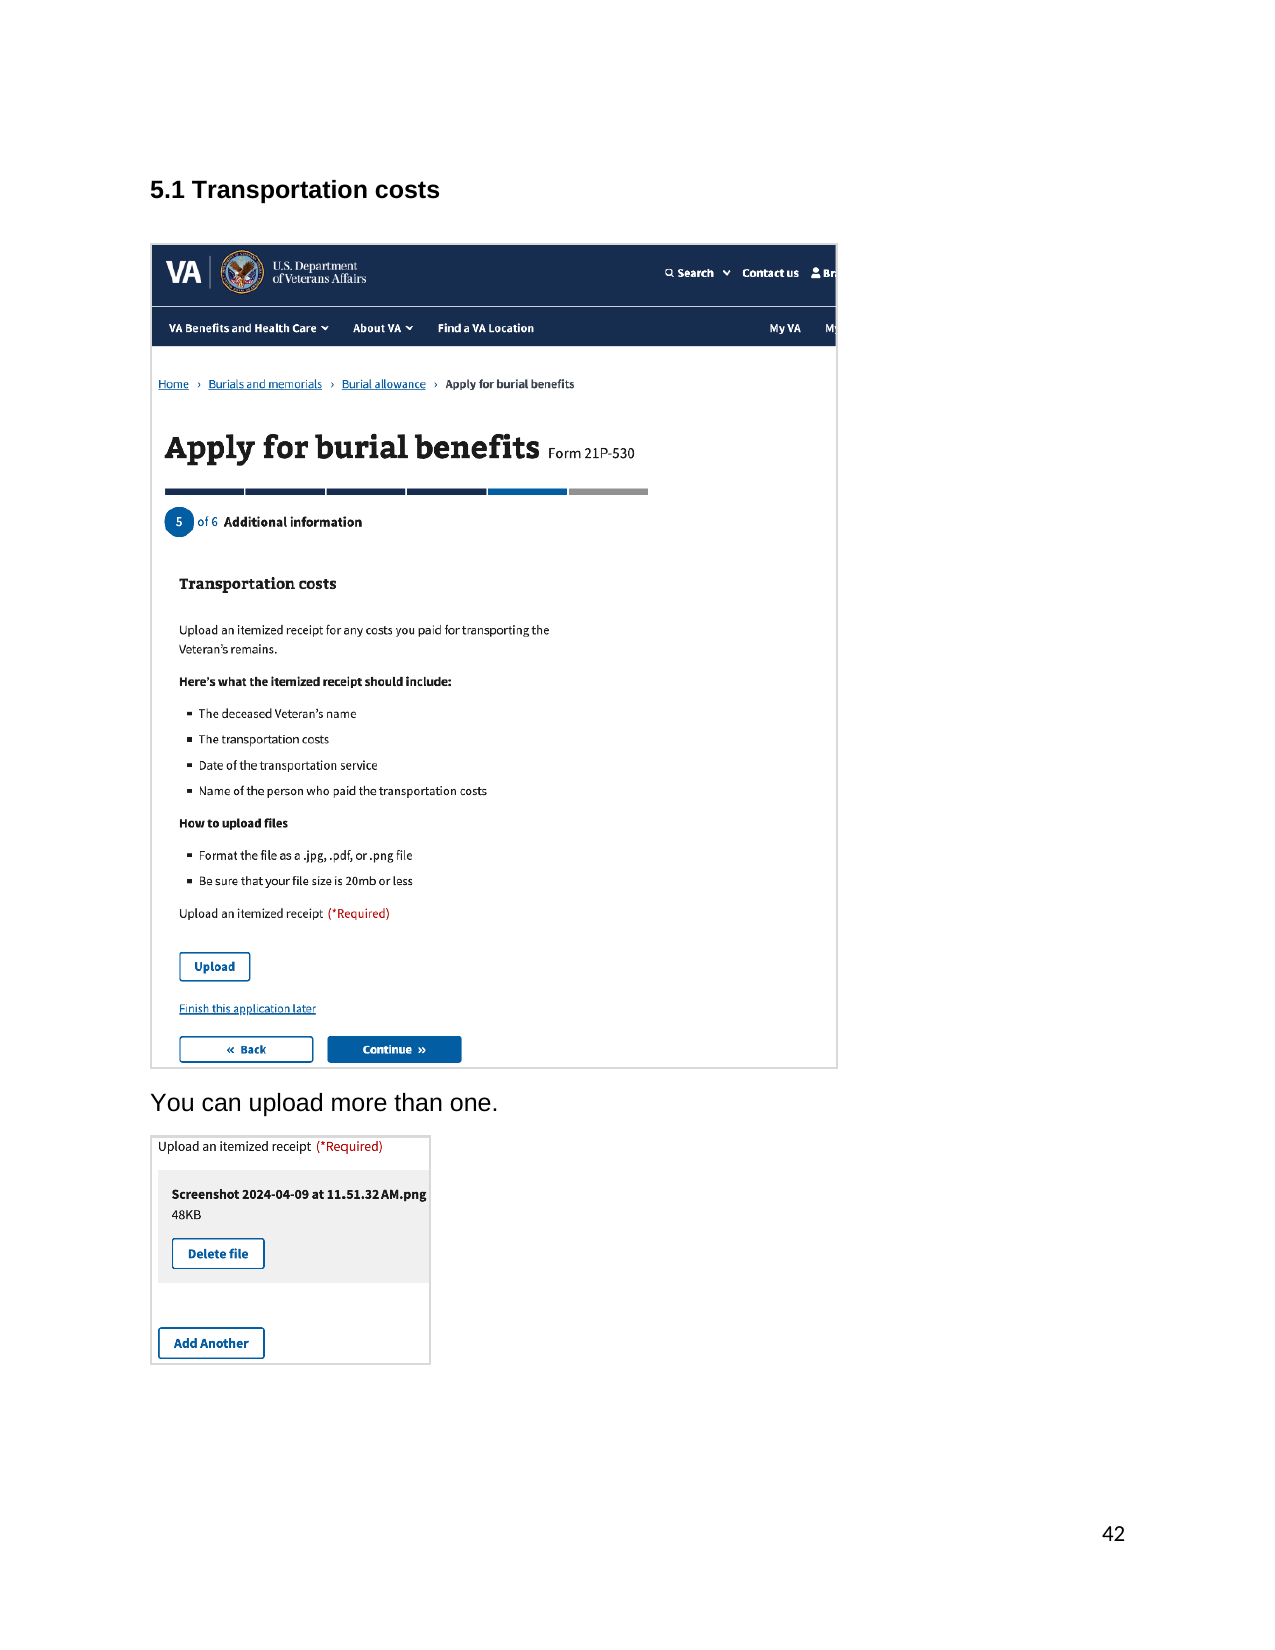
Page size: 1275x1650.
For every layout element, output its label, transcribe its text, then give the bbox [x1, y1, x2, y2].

picture [152, 245, 836, 1067]
picture [152, 1138, 429, 1363]
text You can upload more than one. [150, 1088, 1125, 1116]
subtitle 5.1 Transportation costs [150, 175, 1125, 237]
